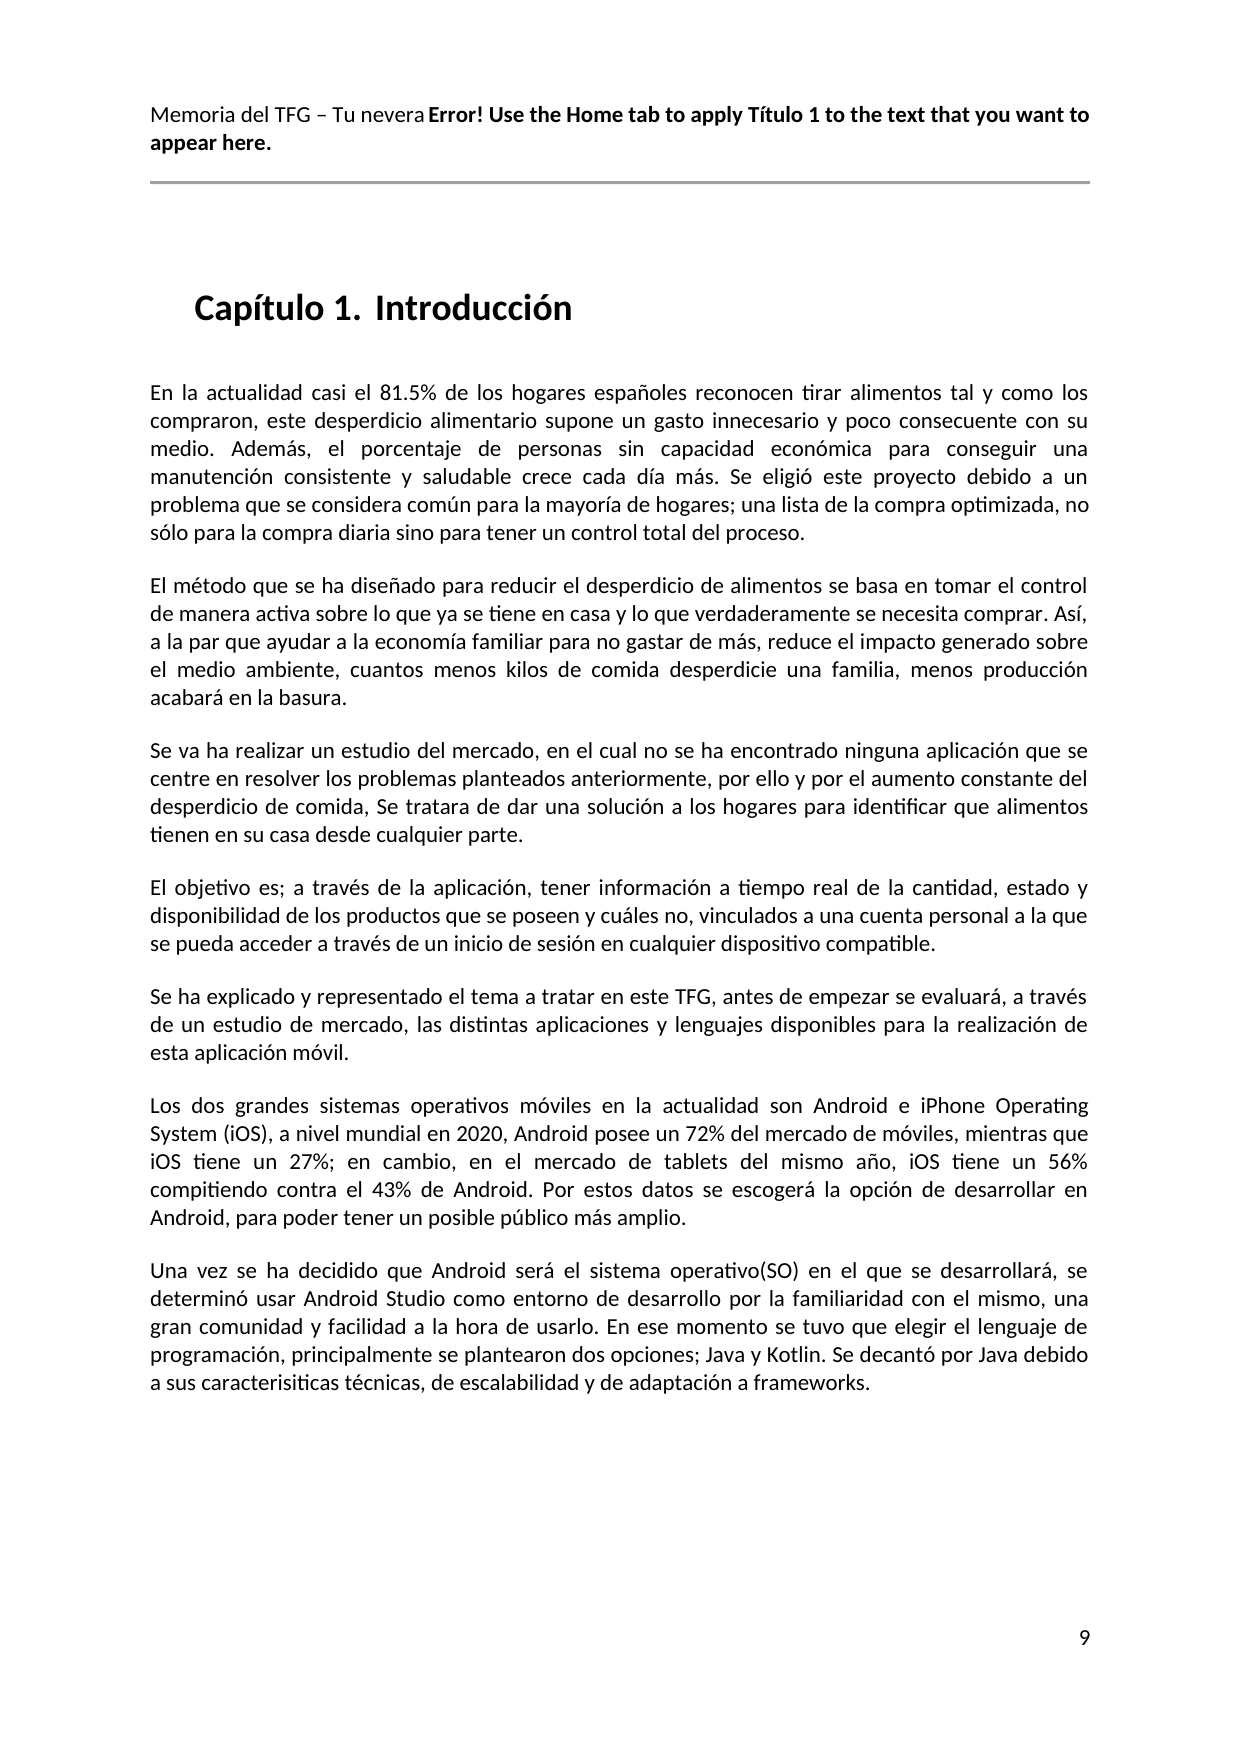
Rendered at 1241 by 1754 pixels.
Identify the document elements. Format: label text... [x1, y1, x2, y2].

subtitle Introducción [194, 284, 1090, 330]
text El objetivo es; a través de la aplicación, tener información a tiempo real de la cantidad, estado y disponibilidad de los productos que se poseen y cuáles no, vinculados a una cuenta personal a la que se pueda acceder a través de un inicio de sesión en cualquier dispositivo compatible. [150, 873, 1090, 957]
text Una vez se ha decidido que Android será el sistema operativo(SO) en el que se desarrollará, se determinó usar Android Studio como entorno de desarrollo por la familiaridad con el mismo, una gran comunidad y facilidad a la hora de usarlo. En ese momento se tuvo que elegir el lenguaje de programación, principalmente se plantearon dos opciones; Java y Kotlin. Se decantó por Java debido a sus caracterisiticas técnicas, de escalabilidad y de adaptación a frameworks. [150, 1256, 1090, 1396]
text Se ha explicado y representado el tema a tratar en este TFG, antes de empezar se evaluará, a través de un estudio de mercado, las distintas aplicaciones y lenguajes disponibles para la realización de esta aplicación móvil. [150, 982, 1090, 1066]
text Los dos grandes sistemas operativos móviles en la actualidad son Android e iPhone Operating System (iOS), a nivel mundial en 2020, Android posee un 72% del mercado de móviles, mientras que iOS tiene un 27%; en cambio, en el mercado de tablets del mismo año, iOS tiene un 56% compitiendo contra el 43% de Android. Por estos datos se escogerá la opción de desarrollar en Android, para poder tener un posible público más amplio. [150, 1091, 1090, 1231]
text Se va ha realizar un estudio del mercado, en el cual no se ha encontrado ninguna aplicación que se centre en resolver los problemas planteados anteriormente, por ello y por el aumento constante del desperdicio de comida, Se tratara de dar una solución a los hogares para identificar que alimentos tienen en su casa desde cualquier parte. [150, 736, 1090, 848]
text En la actualidad casi el 81.5% de los hogares españoles reconocen tirar alimentos tal y como los compraron, este desperdicio alimentario supone un gasto innecesario y poco consecuente con su medio. Además, el porcentaje de personas sin capacidad económica para conseguir una manutención consistente y saludable crece cada día más. Se eligió este proyecto debido a un problema que se considera común para la mayoría de hogares; una lista de la compra optimizada, no sólo para la compra diaria sino para tener un control total del proceso. [150, 378, 1090, 546]
text El método que se ha diseñado para reducir el desperdicio de alimentos se basa en tomar el control de manera activa sobre lo que ya se tiene en casa y lo que verdaderamente se necesita comprar. Así, a la par que ayudar a la economía familiar para no gastar de más, reduce el impacto generado sobre el medio ambiente, cuantos menos kilos de comida desperdicie una familia, menos producción acabará en la basura. [150, 571, 1090, 711]
